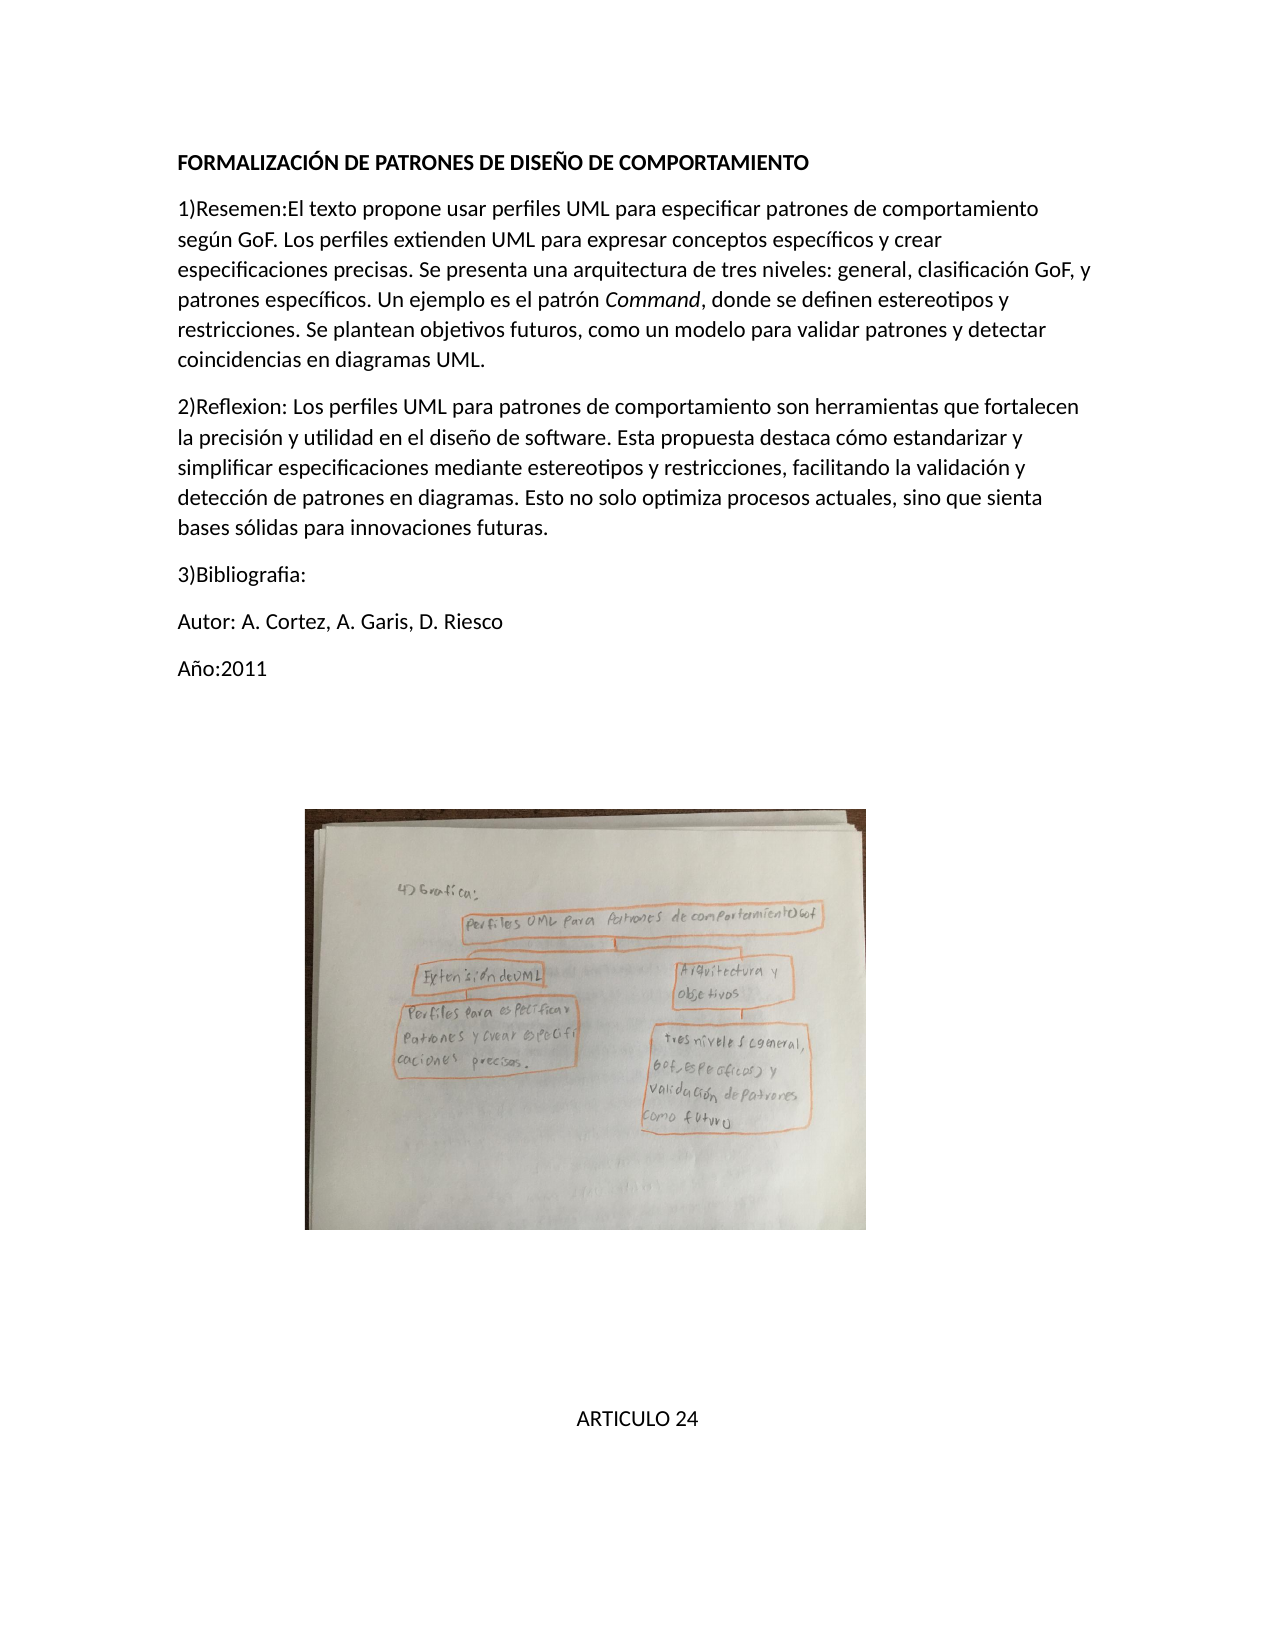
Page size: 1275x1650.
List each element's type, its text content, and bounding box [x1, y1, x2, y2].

text Año:2011 [177, 654, 1098, 682]
text Autor: A. Cortez, A. Garis, D. Riesco [177, 607, 1098, 635]
text 1)Resemen:El texto propone usar perfiles UML para especificar patrones de comportamiento según GoF. Los perfiles extienden UML para expresar conceptos específicos y crear especificaciones precisas. Se presenta una arquitectura de tres niveles: general, clasificación GoF, y patrones específicos. Un ejemplo es el patrón Command, donde se definen estereotipos y restricciones. Se plantean objetivos futuros, como un modelo para validar patrones y detectar coincidencias en diagramas UML. [177, 194, 1098, 373]
text 3)Bibliografia: [177, 560, 1098, 588]
text ARTICULO 24 [177, 1404, 1098, 1432]
text 2)Reflexion: Los perfiles UML para patrones de comportamiento son herramientas que fortalecen la precisión y utilidad en el diseño de software. Esta propuesta destaca cómo estandarizar y simplificar especificaciones mediante estereotipos y restricciones, facilitando la validación y detección de patrones en diagramas. Esto no solo optimiza procesos actuales, sino que sienta bases sólidas para innovaciones futuras. [177, 392, 1098, 541]
picture [304, 809, 866, 1230]
text FORMALIZACIÓN DE PATRONES DE DISEÑO DE COMPORTAMIENTO [177, 148, 1098, 176]
